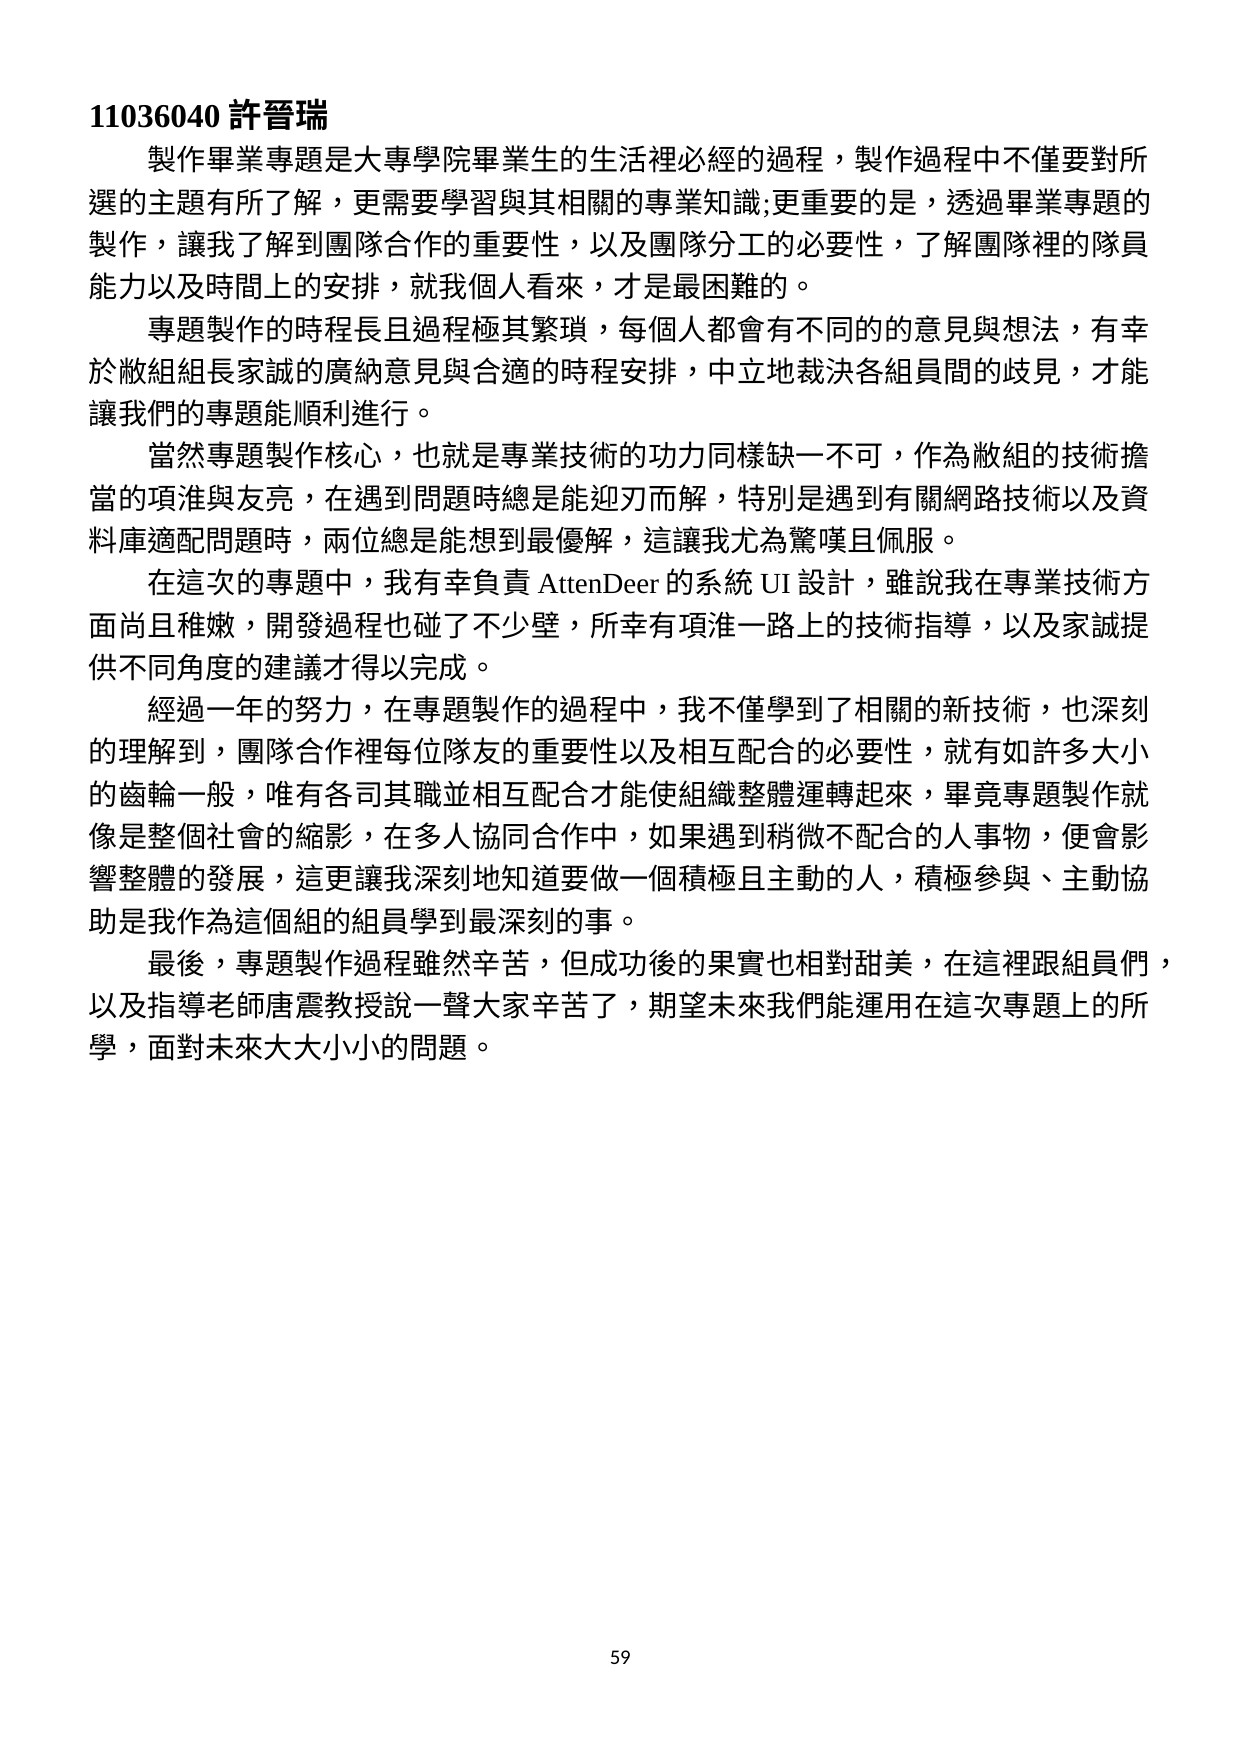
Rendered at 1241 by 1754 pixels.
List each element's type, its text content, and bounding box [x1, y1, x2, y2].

text 11036040 許晉瑞 [89, 89, 1152, 137]
text 經過一年的努力，在專題製作的過程中，我不僅學到了相關的新技術，也深刻的理解到，團隊合作裡每位隊友的重要性以及相互配合的必要性，就有如許多大小的齒輪一般，唯有各司其職並相互配合才能使組織整體運轉起來，畢竟專題製作就像是整個社會的縮影，在多人協同合作中，如果遇到稍微不配合的人事物，便會影響整體的發展，這更讓我深刻地知道要做一個積極且主動的人，積極參與、主動協助是我作為這個組的組員學到最深刻的事。 [89, 687, 1152, 940]
text 當然專題製作核心，也就是專業技術的功力同樣缺一不可，作為敝組的技術擔當的項淮與友亮，在遇到問題時總是能迎刃而解，特別是遇到有關網路技術以及資料庫適配問題時，兩位總是能想到最優解，這讓我尤為驚嘆且佩服。 [89, 433, 1152, 560]
text 最後，專題製作過程雖然辛苦，但成功後的果實也相對甜美，在這裡跟組員們，以及指導老師唐震教授說一聲大家辛苦了，期望未來我們能運用在這次專題上的所學，面對未來大大小小的問題。 [89, 940, 1152, 1067]
text 製作畢業專題是大專學院畢業生的生活裡必經的過程，製作過程中不僅要對所選的主題有所了解，更需要學習與其相關的專業知識;更重要的是，透過畢業專題的製作，讓我了解到團隊合作的重要性，以及團隊分工的必要性，了解團隊裡的隊員能力以及時間上的安排，就我個人看來，才是最困難的。 [89, 137, 1152, 306]
text 在這次的專題中，我有幸負責AttenDeer的系統UI設計，雖說我在專業技術方面尚且稚嫩，開發過程也碰了不少壁，所幸有項淮一路上的技術指導，以及家誠提供不同角度的建議才得以完成。 [89, 560, 1152, 687]
text 專題製作的時程長且過程極其繁瑣，每個人都會有不同的的意見與想法，有幸於敝組組長家誠的廣納意見與合適的時程安排，中立地裁決各組員間的歧見，才能讓我們的專題能順利進行。 [89, 306, 1152, 433]
